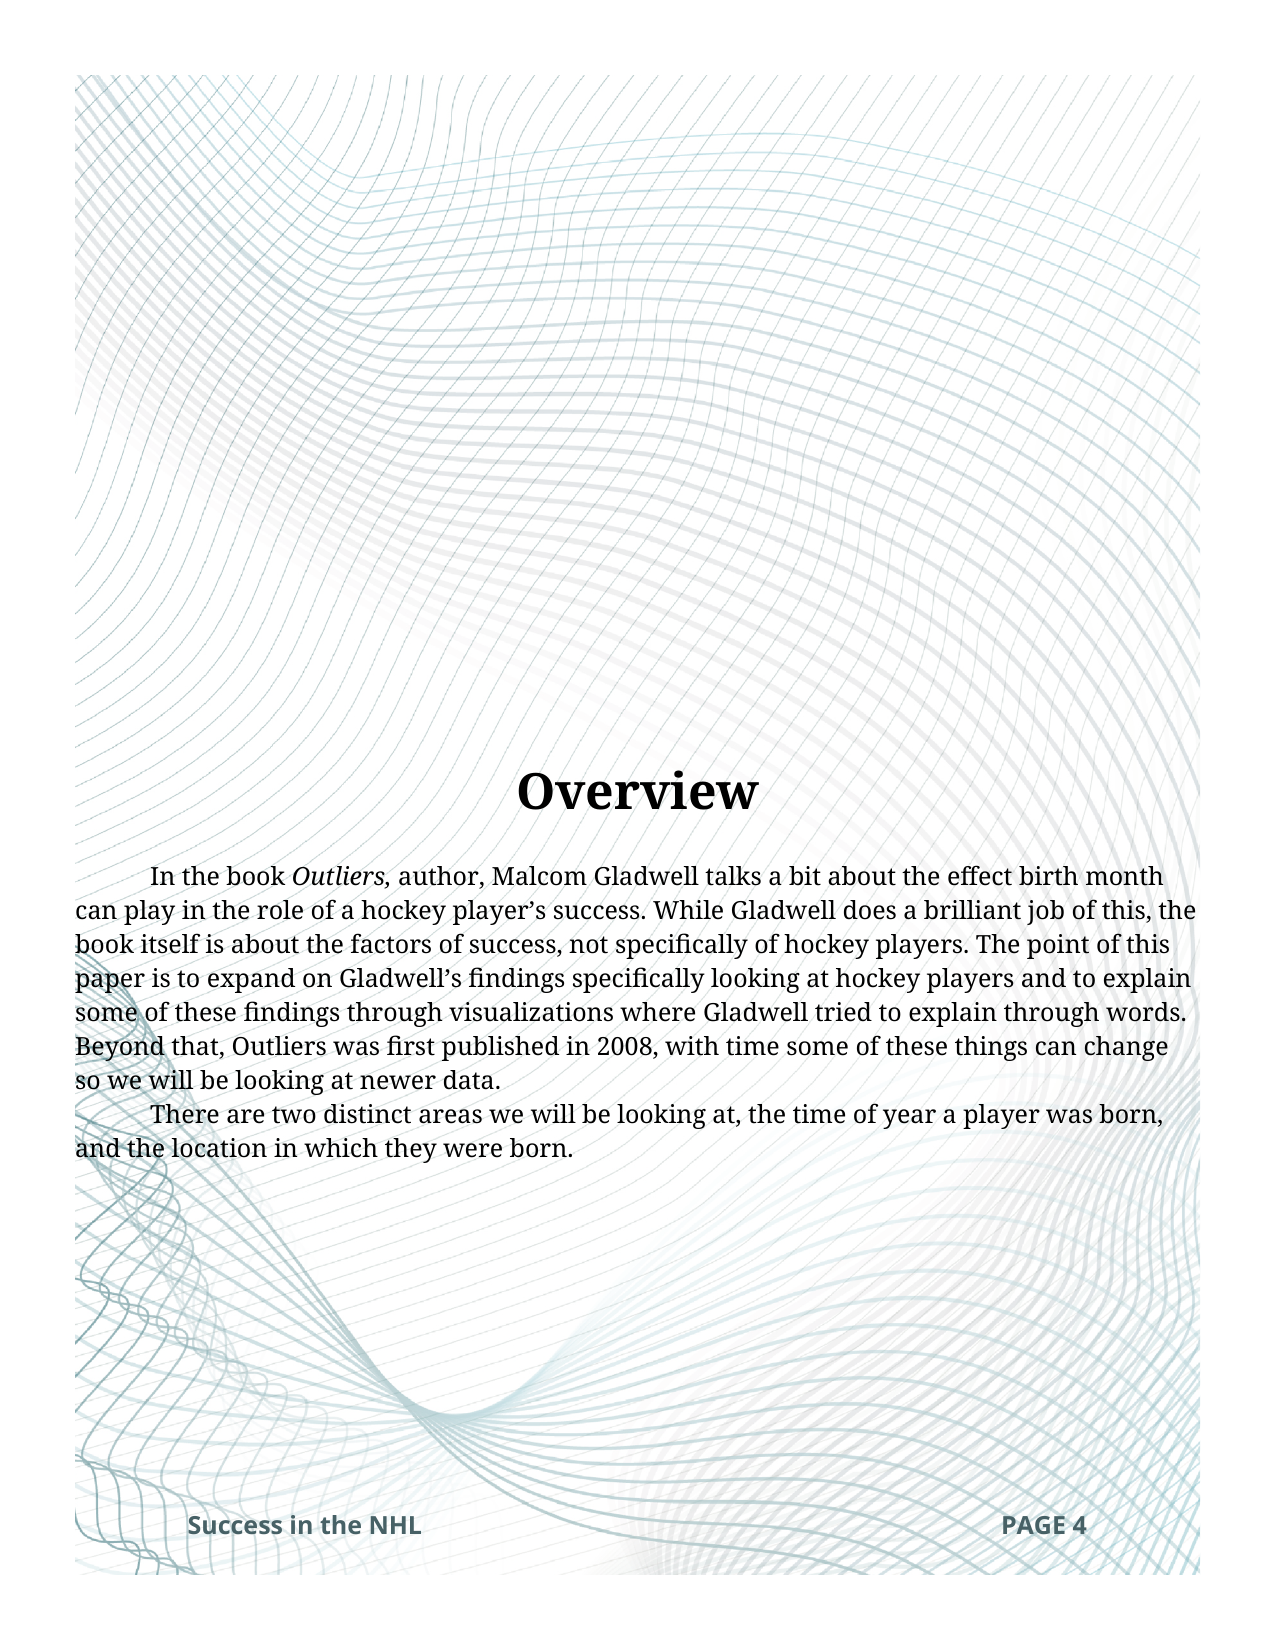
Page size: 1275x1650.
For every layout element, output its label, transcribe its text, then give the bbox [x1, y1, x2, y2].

subtitle Overview [75, 756, 1200, 824]
text There are two distinct areas we will be looking at, the time of year a player was born, and the location in which they were born. [75, 1097, 1200, 1165]
text In the book Outliers, author, Malcom Gladwell talks a bit about the effect birth month can play in the role of a hockey player’s success. While Gladwell does a brilliant job of this, the book itself is about the factors of success, not specifically of hockey players. The point of this paper is to expand on Gladwell’s findings specifically looking at hockey players and to explain some of these findings through visualizations where Gladwell tried to explain through words. Beyond that, Outliers was first published in 2008, with time some of these things can change so we will be looking at newer data. [75, 858, 1200, 1097]
picture [75, 75, 1200, 756]
picture [75, 1165, 1200, 1575]
picture [75, 824, 1200, 858]
